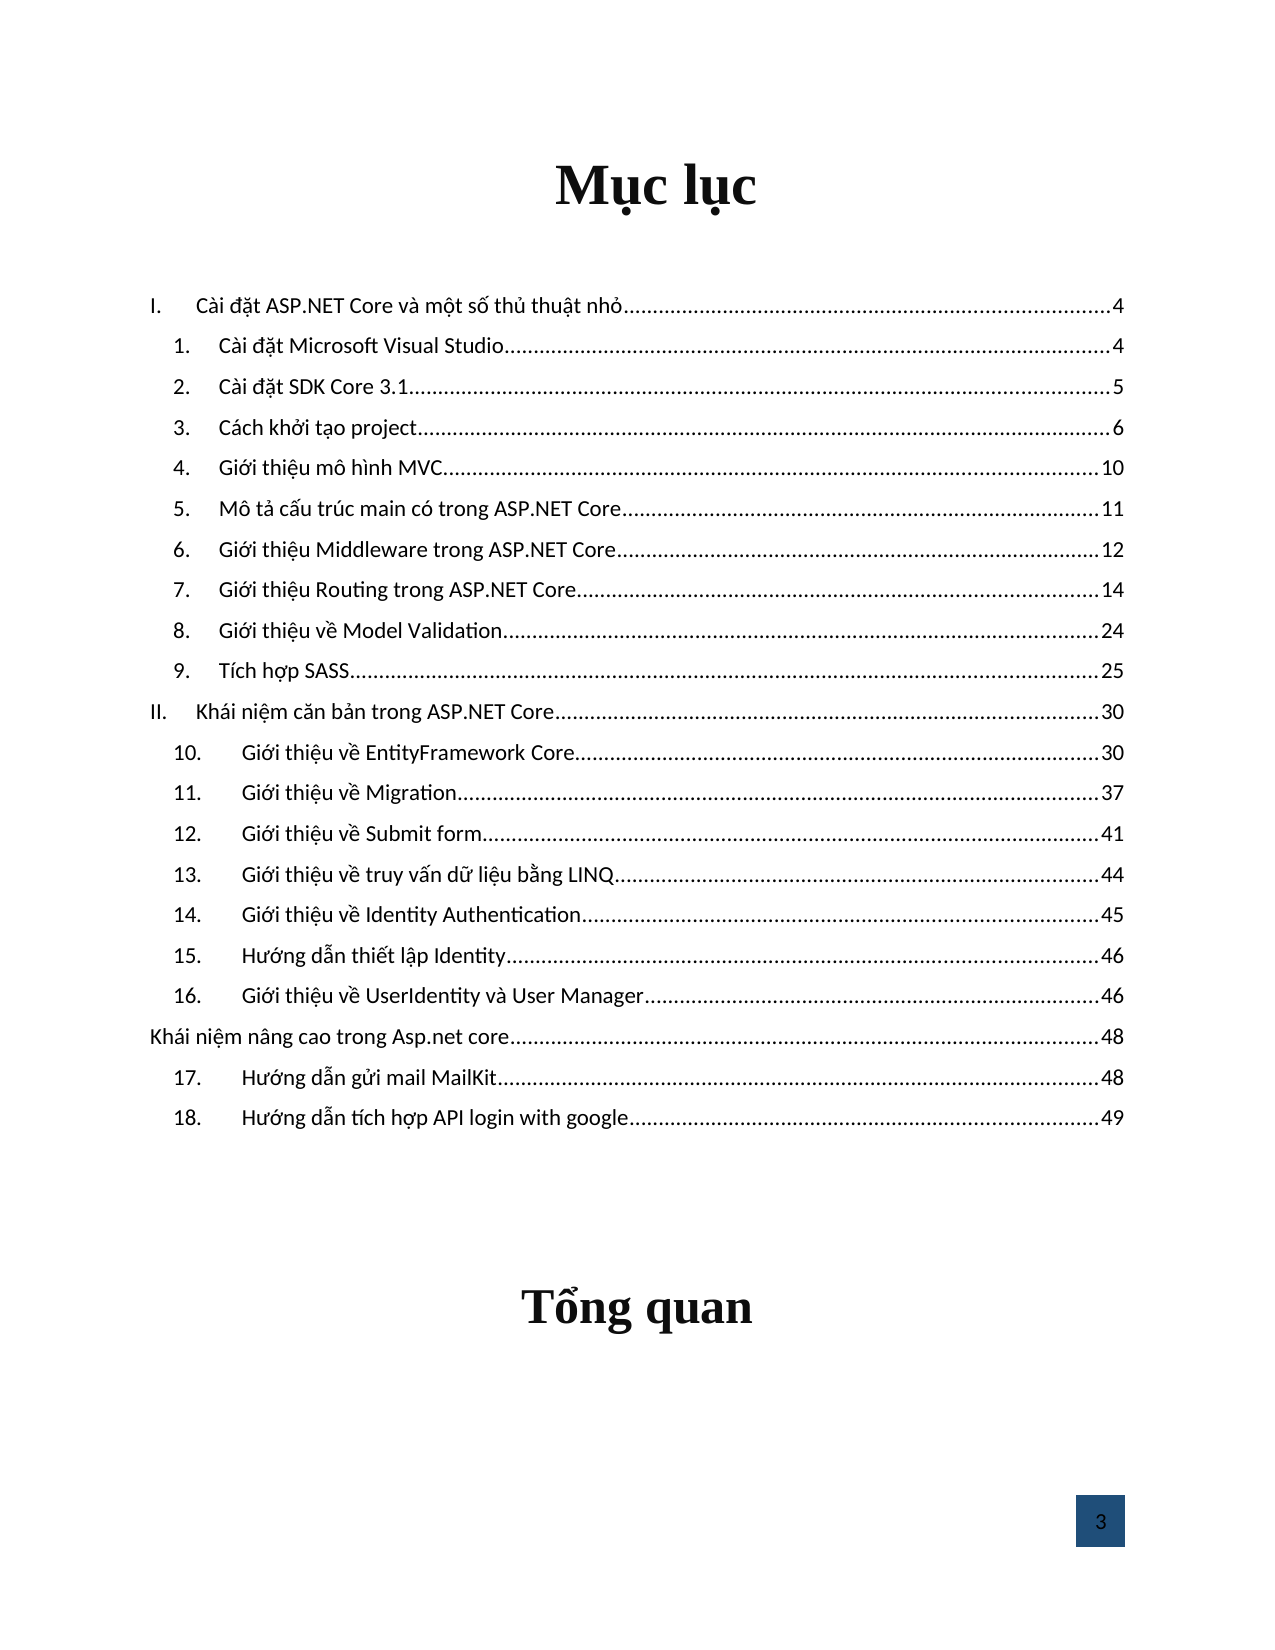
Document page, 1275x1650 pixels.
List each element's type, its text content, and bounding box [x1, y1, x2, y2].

text Mục lục [187, 150, 1125, 217]
text Tổng quan [150, 1277, 1125, 1335]
